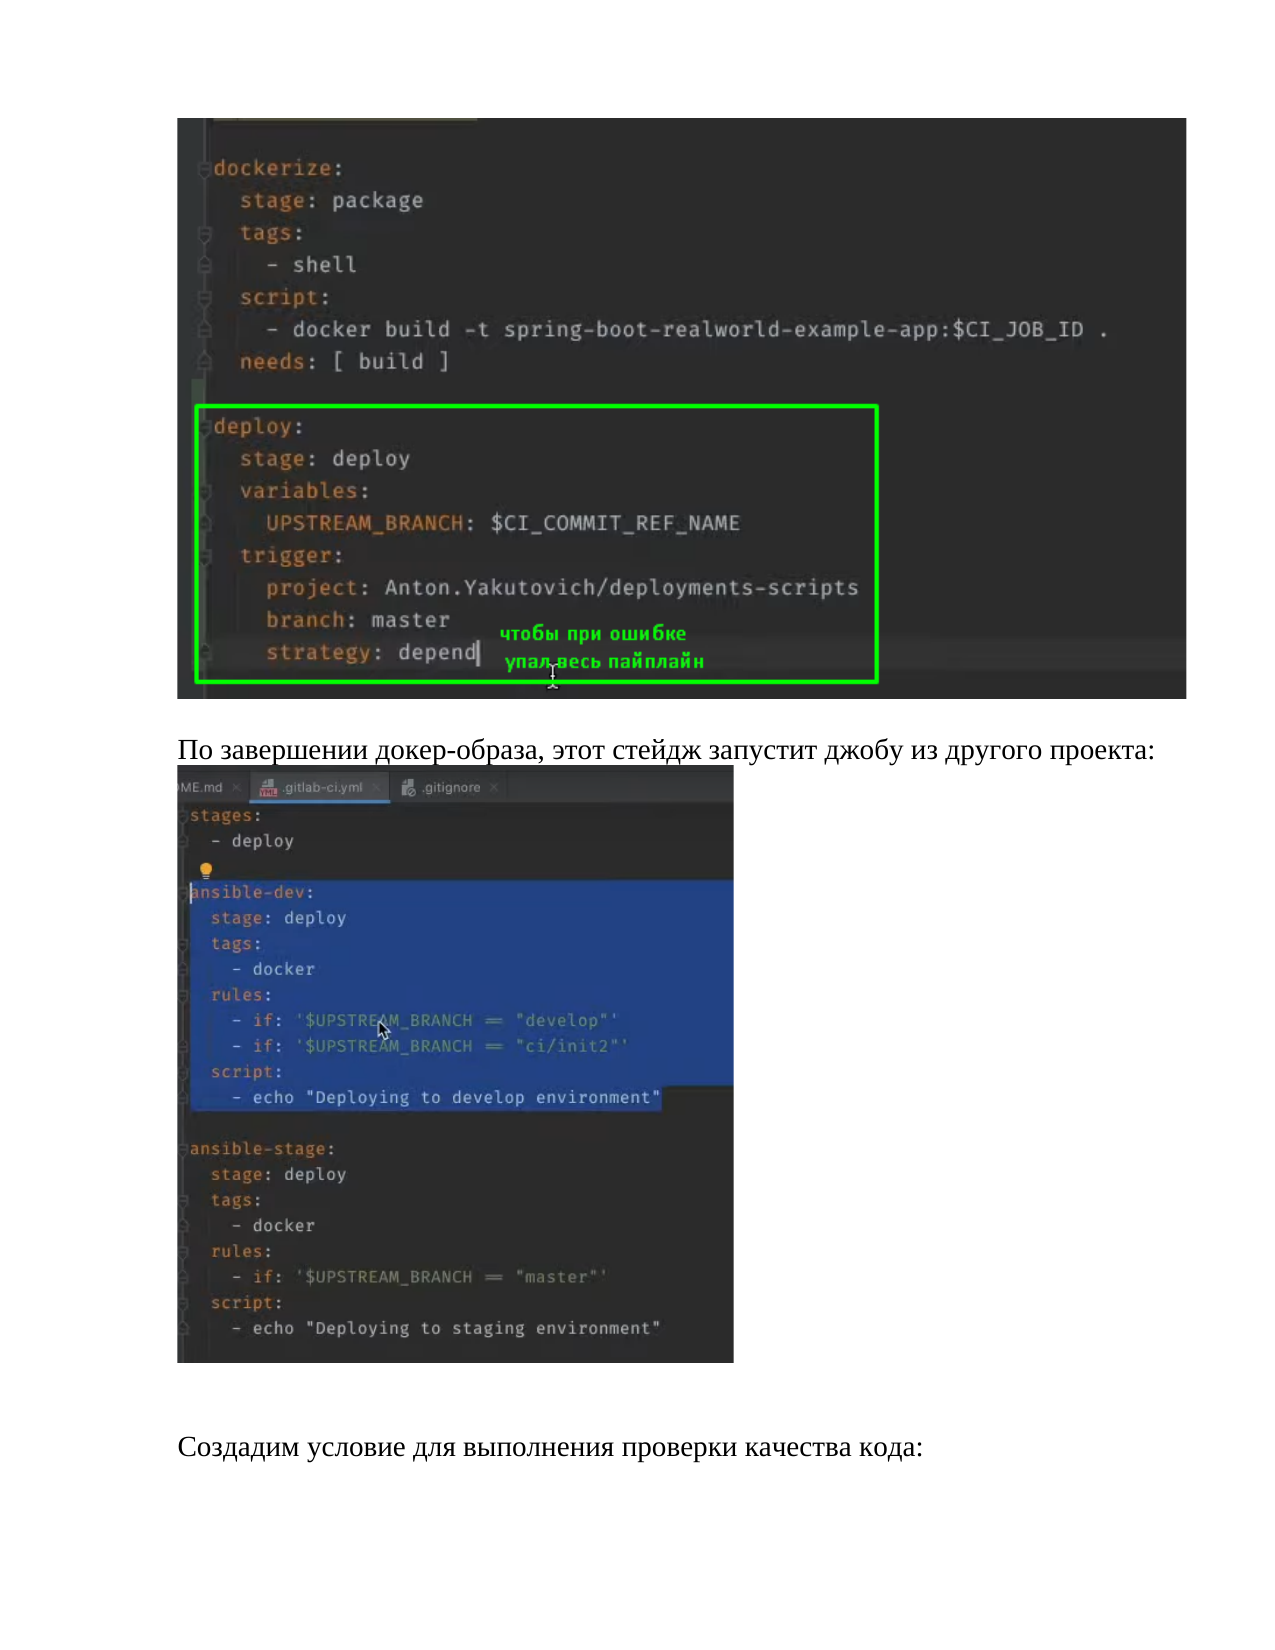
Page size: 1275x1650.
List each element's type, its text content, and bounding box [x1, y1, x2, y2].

text Создадим условие для выполнения проверки качества кода: [177, 1429, 1186, 1463]
text По завершении докер-образа, этот стейдж запустит джобу из другого проекта: [177, 732, 1186, 765]
picture [177, 765, 734, 1363]
picture [177, 118, 1187, 699]
